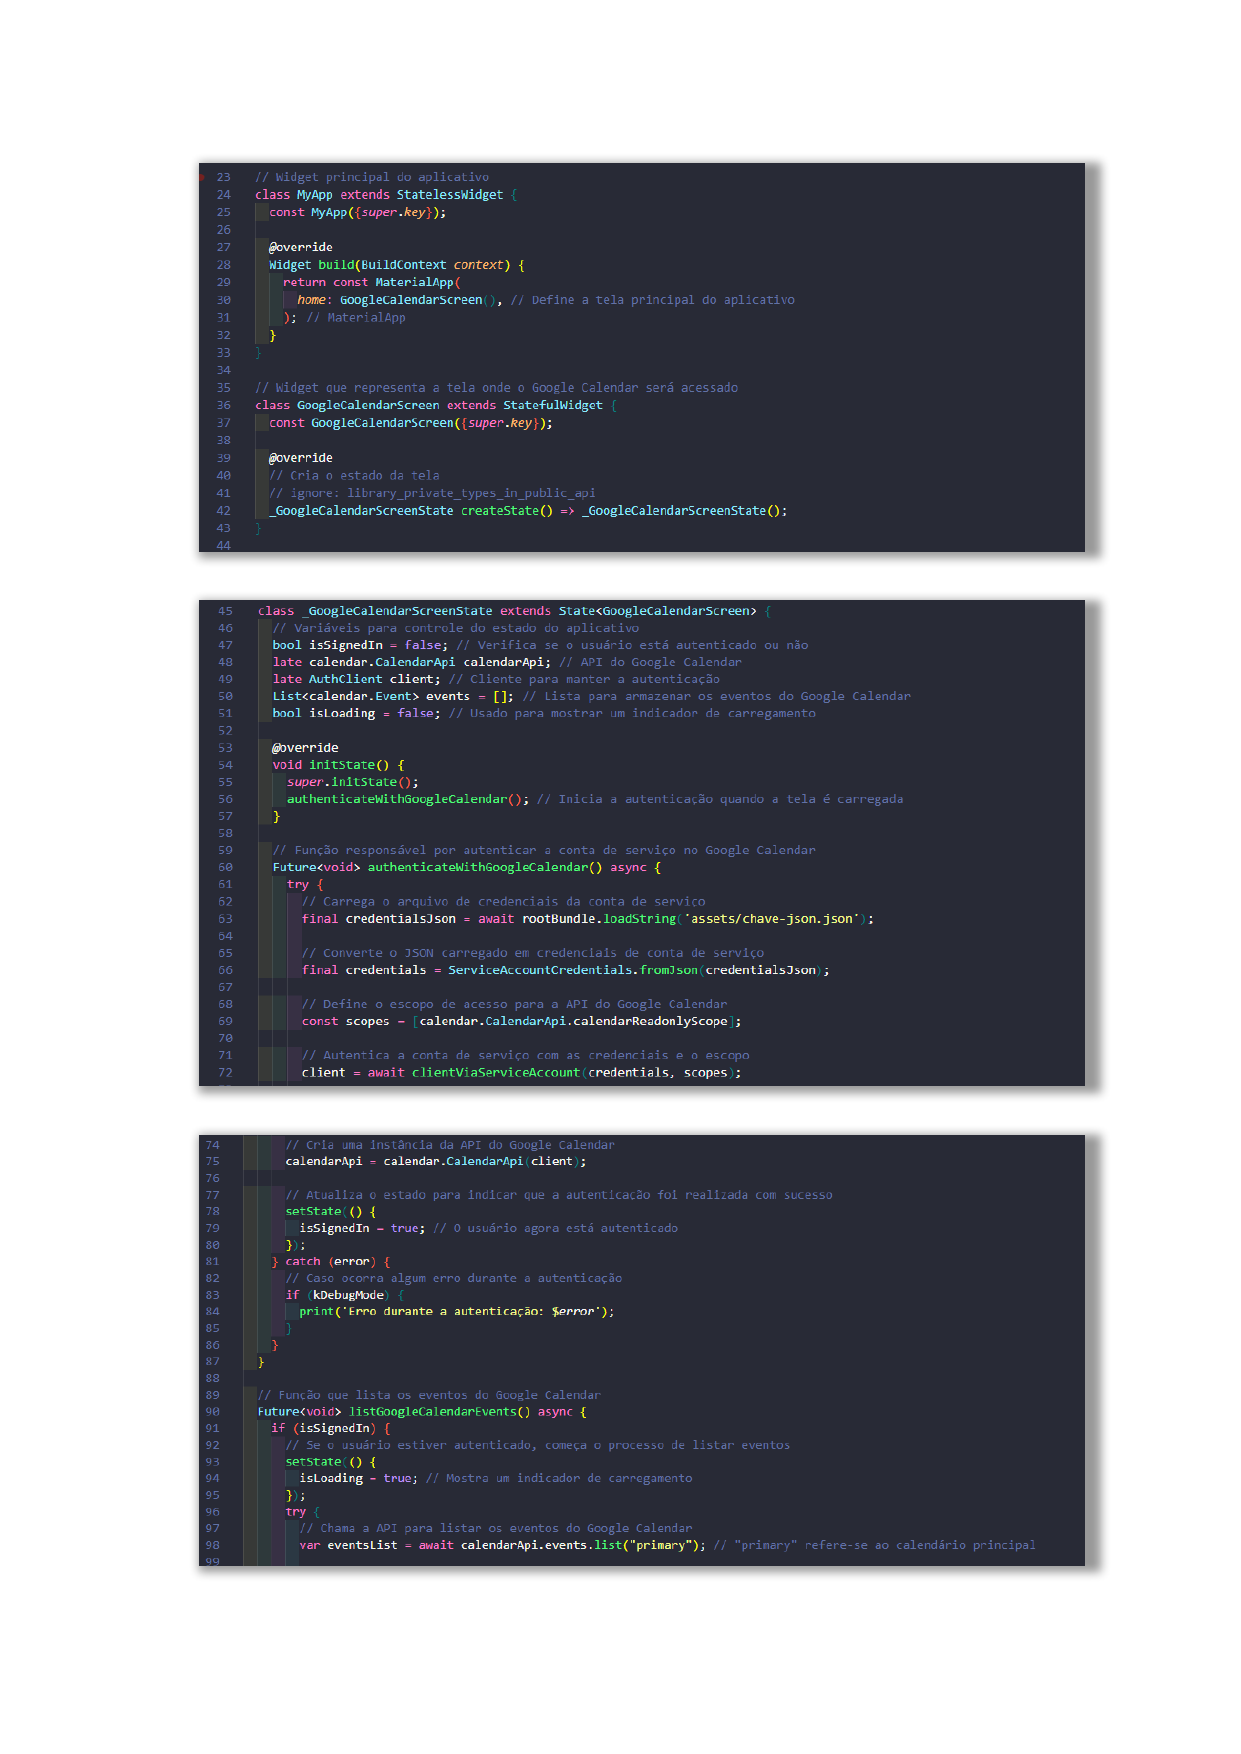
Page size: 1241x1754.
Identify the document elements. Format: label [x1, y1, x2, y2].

picture [199, 600, 1085, 1086]
picture [199, 163, 1085, 552]
picture [199, 1135, 1085, 1566]
